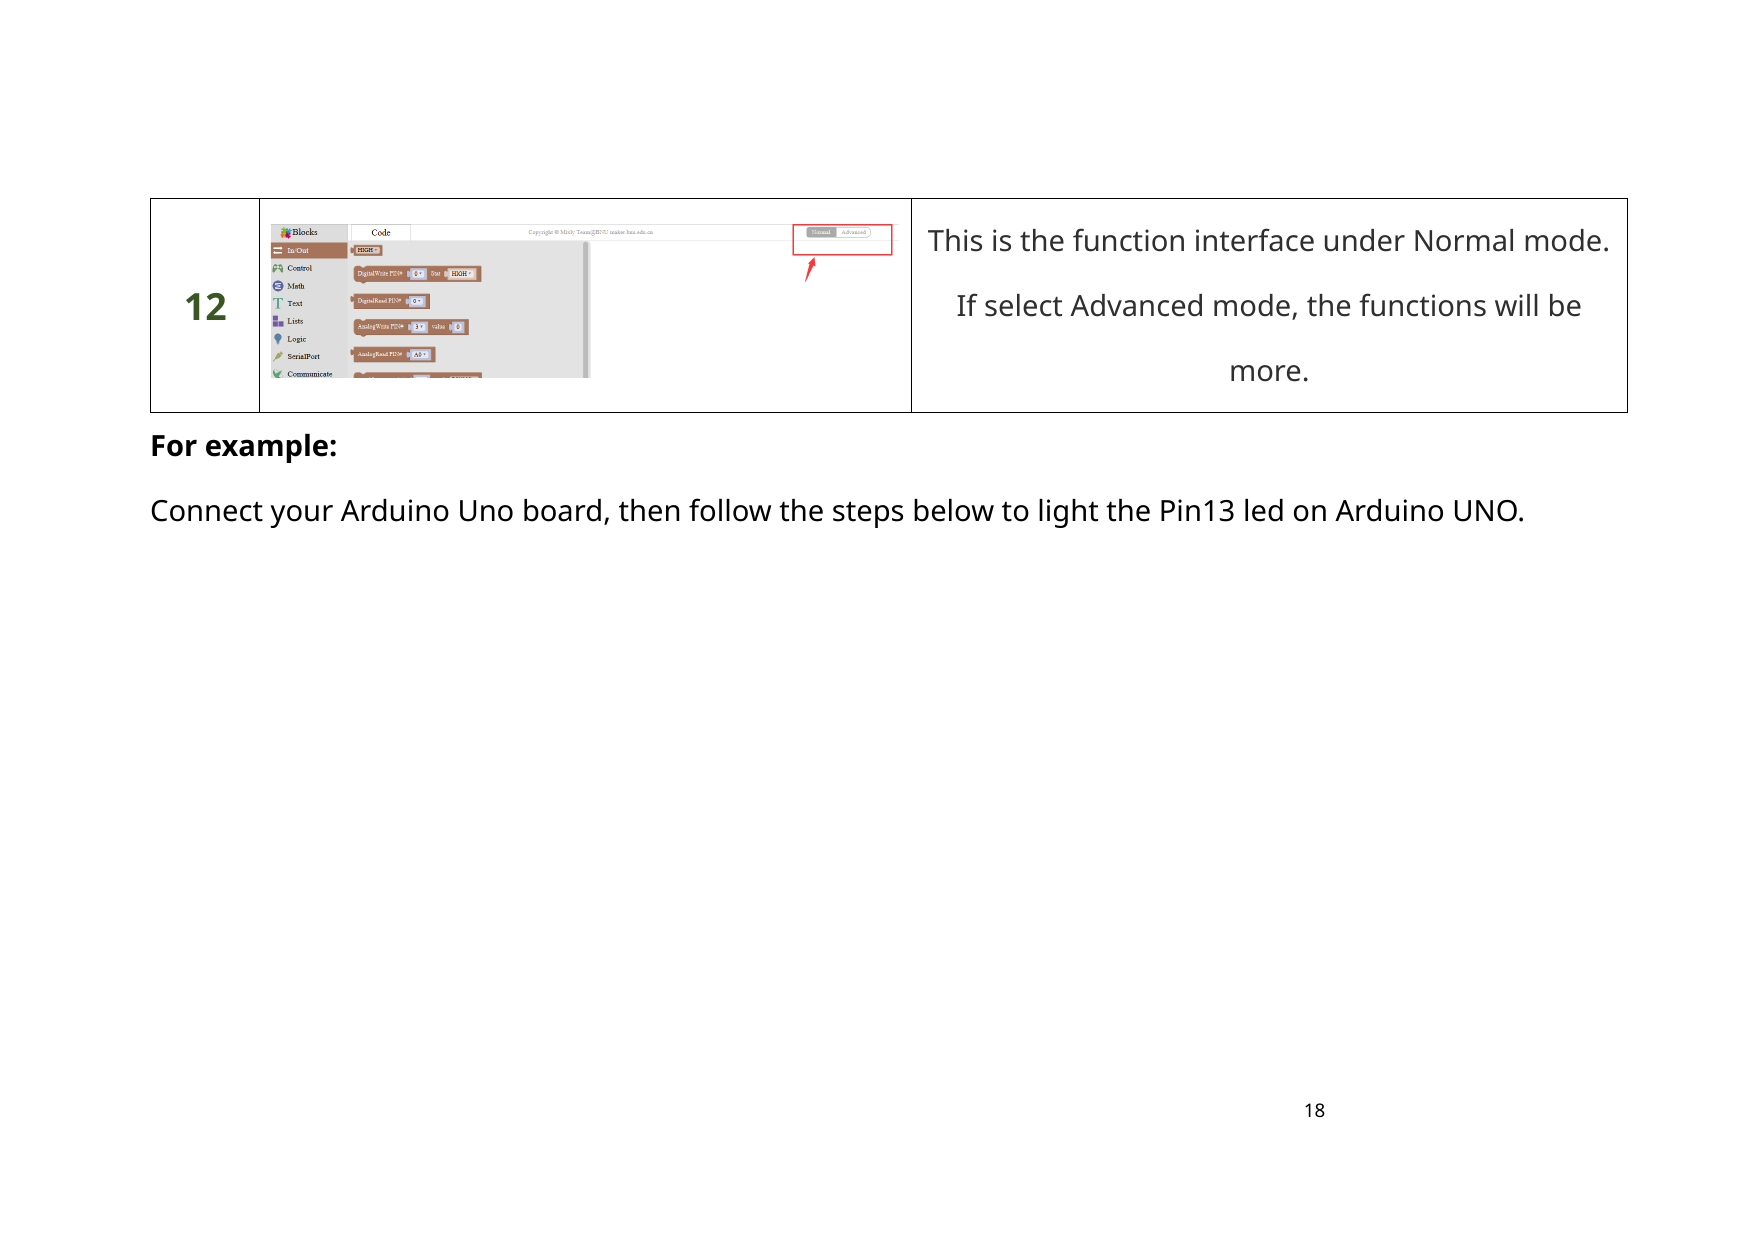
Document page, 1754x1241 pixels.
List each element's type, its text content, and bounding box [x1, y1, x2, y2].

text Connect your Arduino Uno board, then follow the steps below to light the Pin13 led on Arduino UNO. [150, 478, 1604, 543]
table_cell This is the function interface under Normal mode. If select Advanced mode, the functions will be more. [912, 199, 1627, 412]
text For example: [150, 413, 1604, 478]
picture [270, 224, 900, 378]
table_cell [260, 199, 911, 412]
table_cell 12 [151, 199, 259, 412]
